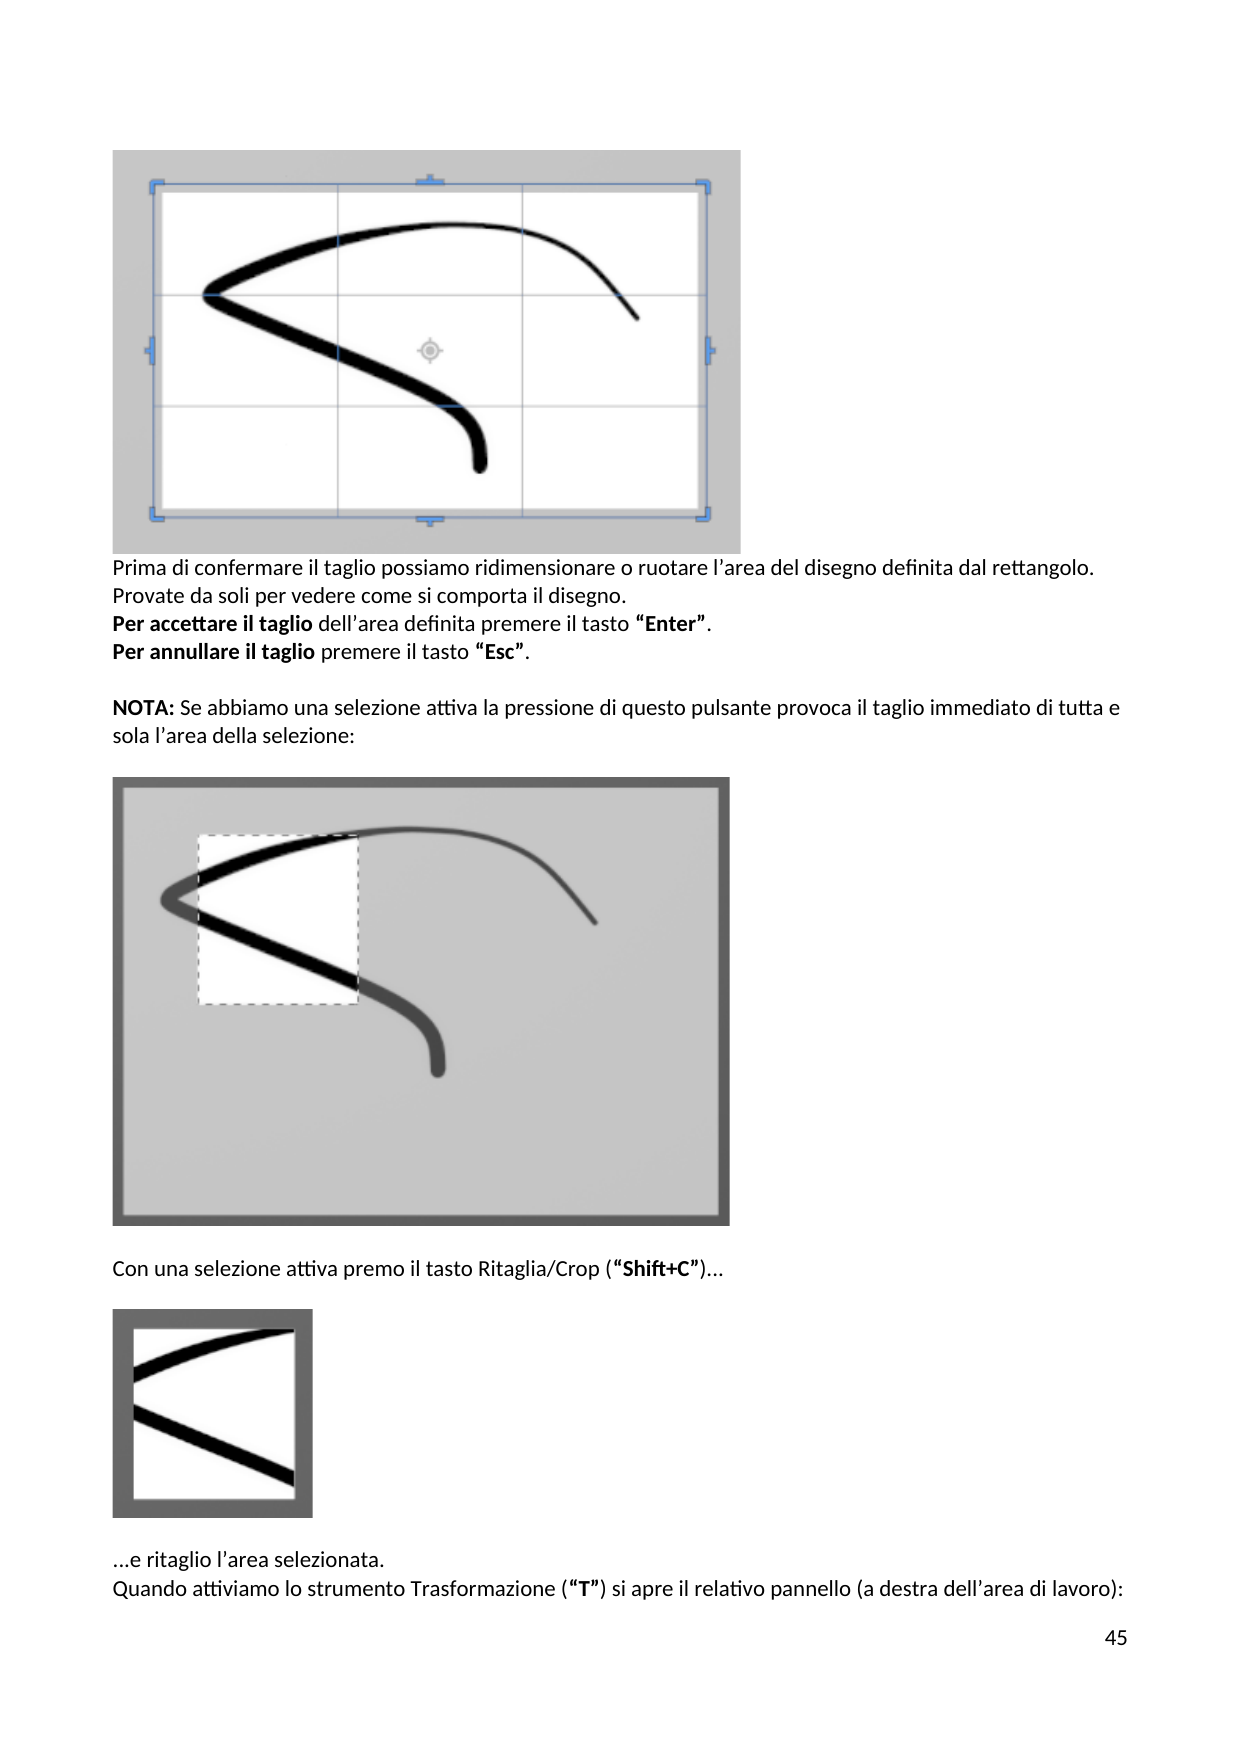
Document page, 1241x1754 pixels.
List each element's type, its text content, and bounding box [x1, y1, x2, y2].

picture [112, 777, 730, 1226]
text Provate da soli per vedere come si comporta il disegno. [112, 581, 1128, 609]
text Per annullare il taglio premere il tasto “Esc”. [112, 637, 1128, 665]
text Con una selezione attiva premo il tasto Ritaglia/Crop (“Shift+C”)... [112, 1254, 1128, 1282]
text Per accettare il taglio dell’area definita premere il tasto “Enter”. [112, 609, 1128, 637]
picture [112, 150, 741, 554]
picture [112, 1309, 313, 1518]
text ...e ritaglio l’area selezionata. [112, 1546, 1128, 1574]
text NOTA: Se abbiamo una selezione attiva la pressione di questo pulsante provoca il taglio immediato di tutta e sola l’area della selezione: [112, 693, 1128, 749]
text Prima di confermare il taglio possiamo ridimensionare o ruotare l’area del disegno definita dal rettangolo. [112, 553, 1128, 581]
text Quando attiviamo lo strumento Trasformazione (“T”) si apre il relativo pannello (a destra dell’area di lavoro): [112, 1574, 1128, 1602]
